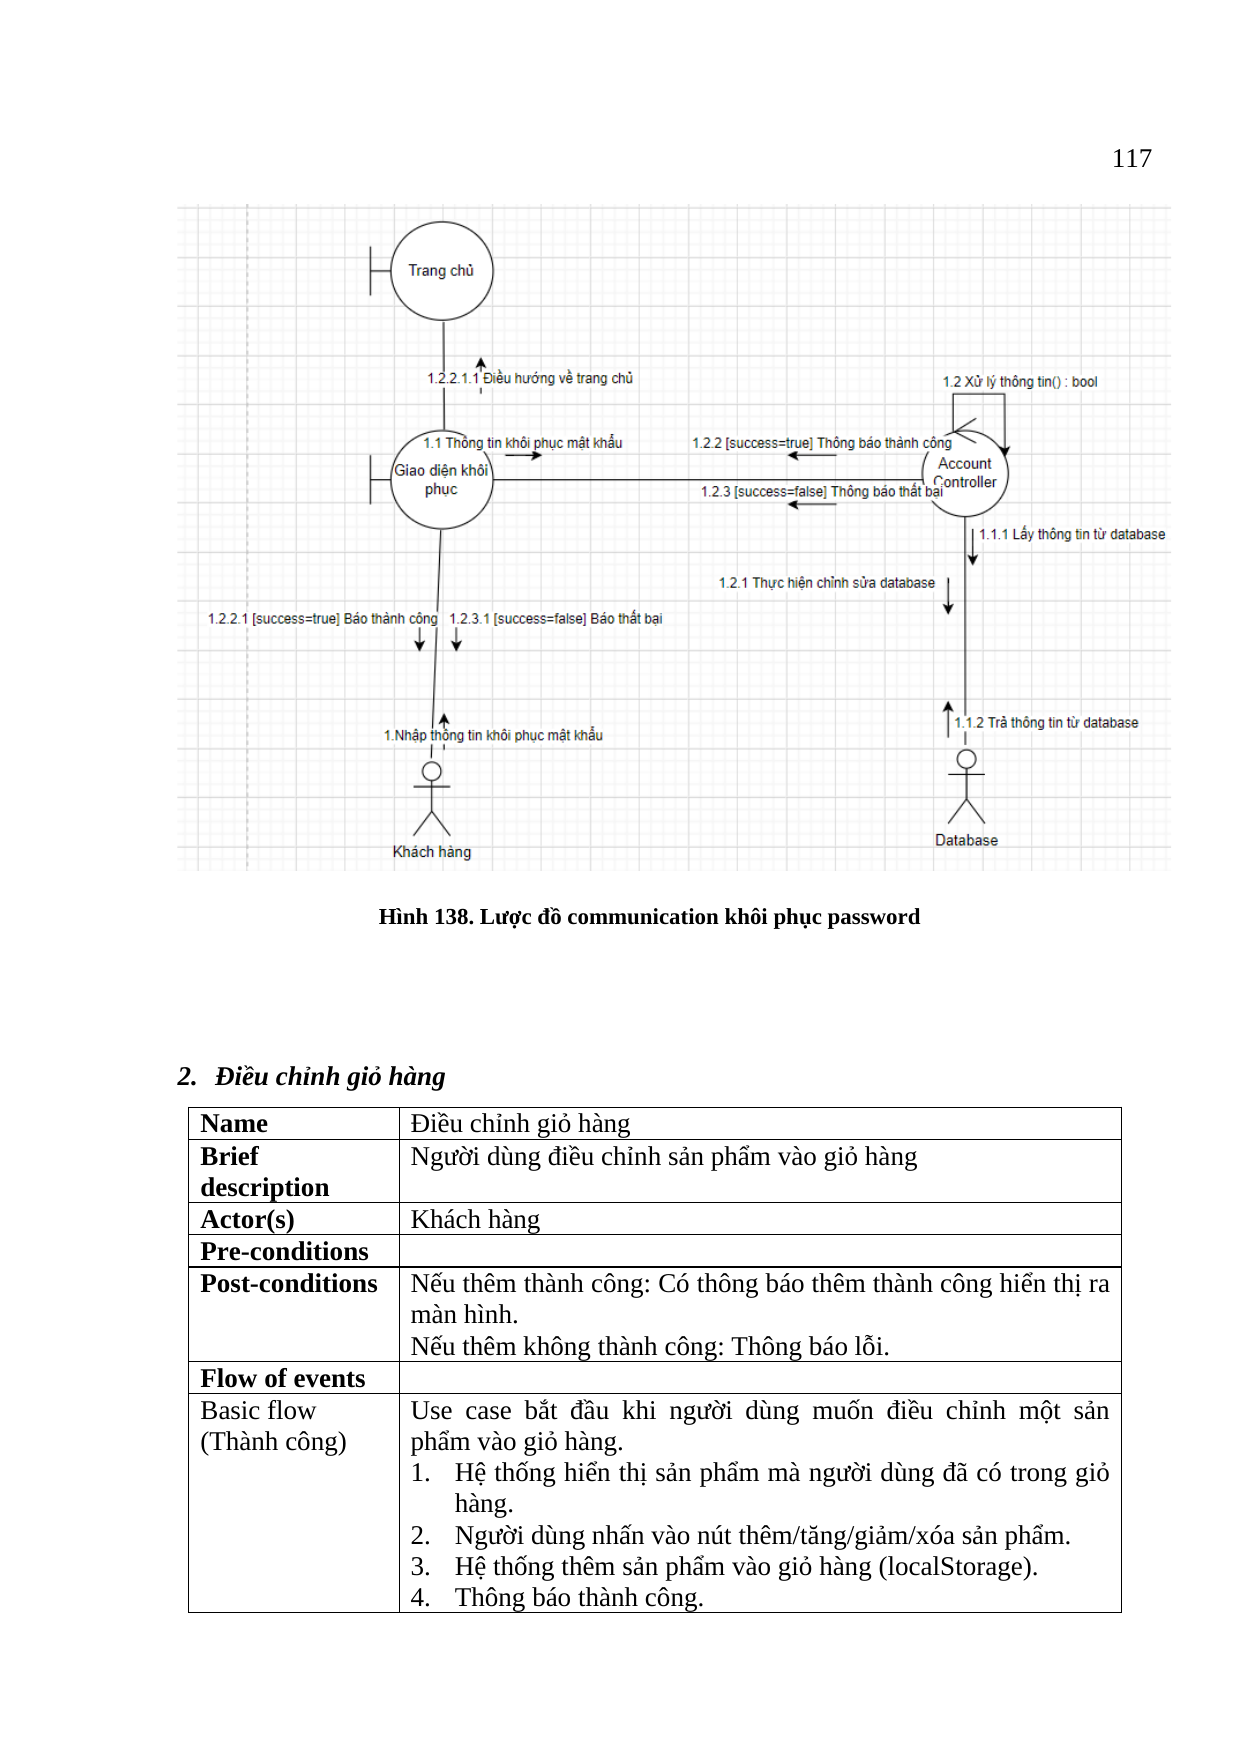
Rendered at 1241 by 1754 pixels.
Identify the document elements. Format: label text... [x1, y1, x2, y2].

table_cell [400, 1235, 1121, 1266]
table_cell Nếu thêm thành công: Có thông báo thêm thành công hiển thị ra màn hình. Nếu thêm không thành công: Thông báo lỗi. [400, 1268, 1121, 1361]
table_cell Use case bắt đầu khi người dùng muốn điều chỉnh một sản phẩm vào giỏ hàng. Hệ thống hiển thị sản phẩm mà người dùng đã có trong giỏ hàng. Người dùng nhấn vào nút thêm/tăng/giảm/xóa sản phẩm. Hệ thống thêm sản phẩm vào giỏ hàng (localStorage). Thông báo thành công. [400, 1394, 1121, 1612]
table_cell Post-conditions [189, 1268, 399, 1361]
table_cell Actor(s) [189, 1203, 399, 1234]
table_cell Pre-conditions [189, 1235, 399, 1266]
table_cell Brief description [189, 1140, 399, 1202]
table_header Điều chỉnh giỏ hàng [400, 1108, 1121, 1139]
table_cell Người dùng điều chỉnh sản phẩm vào giỏ hàng [400, 1140, 1121, 1202]
text Hình 138. Lược đồ communication khôi phục password [177, 903, 1122, 929]
table_cell Basic flow (Thành công) [189, 1394, 399, 1612]
table_cell [400, 1362, 1121, 1393]
table_header Name [189, 1108, 399, 1139]
table_cell Khách hàng [400, 1203, 1121, 1234]
subtitle Điều chỉnh giỏ hàng [177, 1060, 1122, 1091]
picture [177, 204, 1172, 871]
table_cell Flow of events [189, 1362, 399, 1393]
